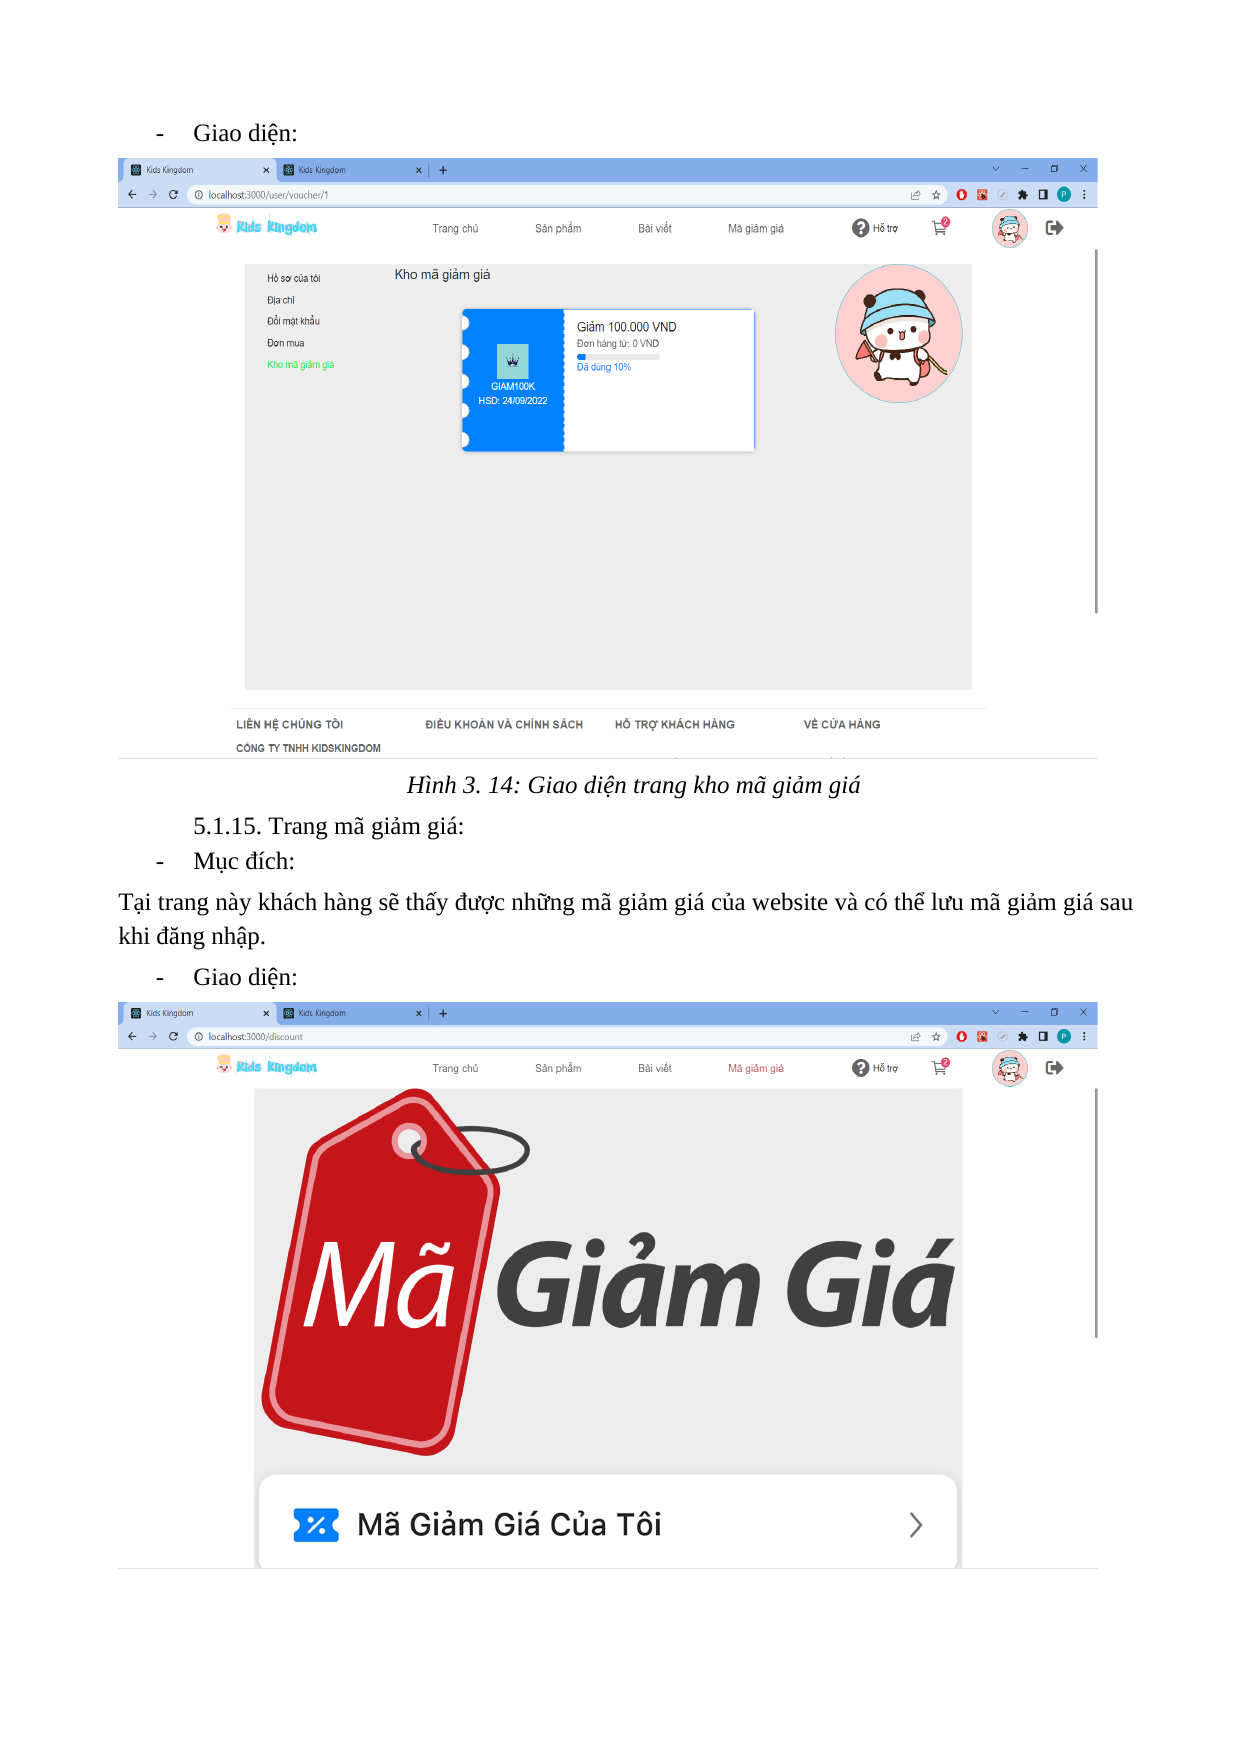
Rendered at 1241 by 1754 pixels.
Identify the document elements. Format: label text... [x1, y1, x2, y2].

list Giao diện: [156, 118, 1152, 147]
picture [118, 158, 1098, 759]
list Mục đích: [156, 846, 1152, 874]
picture [118, 1002, 1098, 1569]
list Giao diện: [156, 962, 1152, 991]
text Tại trang này khách hàng sẽ thấy được những mã giảm giá của website và có thể lưu mã giảm giá sau khi đăng nhập. [118, 887, 1152, 950]
list Trang mã giảm giá: [193, 811, 1152, 840]
text Hình 3. 14: Giao diện trang kho mã giảm giá [118, 771, 1152, 799]
